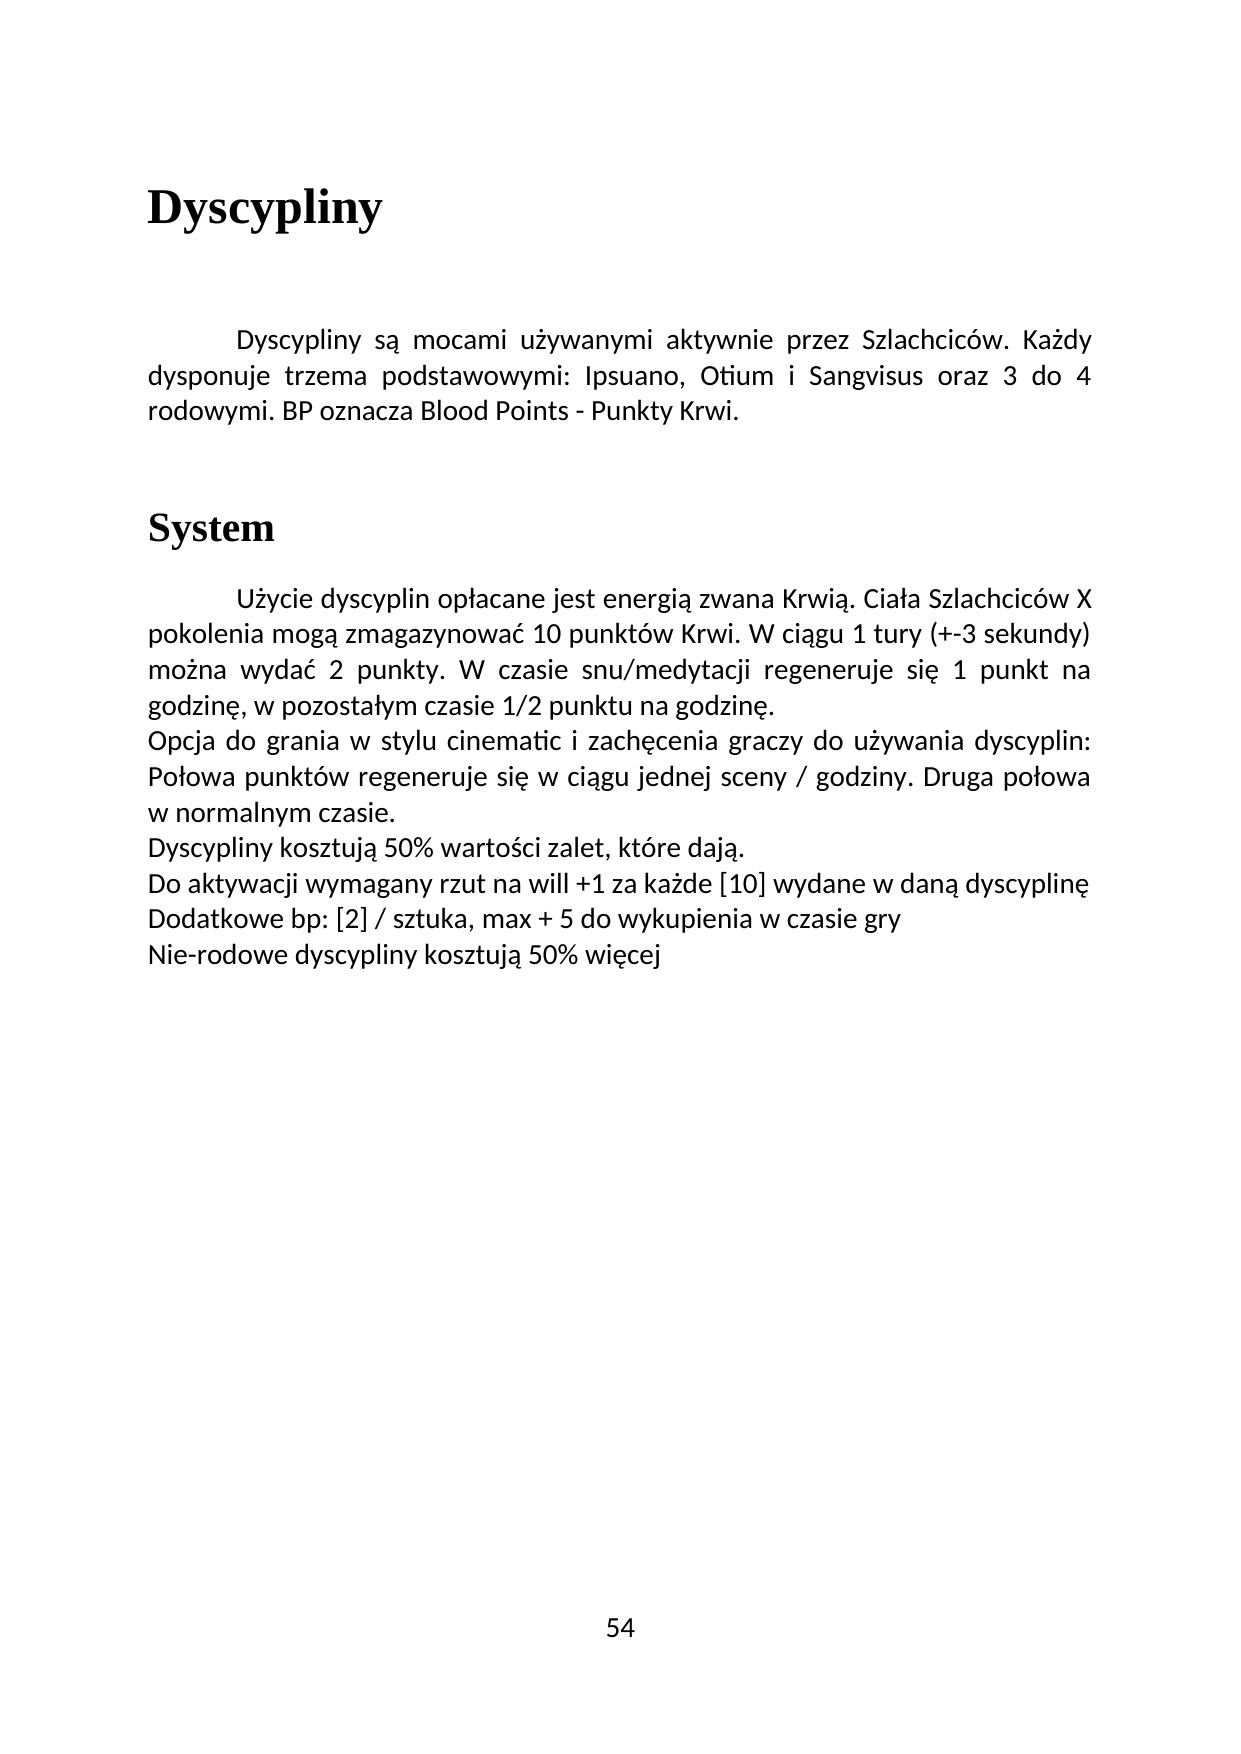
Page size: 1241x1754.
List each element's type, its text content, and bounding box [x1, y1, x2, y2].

text Nie-rodowe dyscypliny kosztują 50% więcej [148, 936, 1093, 972]
text Dyscypliny są mocami używanymi aktywnie przez Szlachciców. Każdy dysponuje trzema podstawowymi: Ipsuano, Otium i Sangvisus oraz 3 do 4 rodowymi. BP oznacza Blood Points - Punkty Krwi. [148, 321, 1093, 428]
subtitle Dyscypliny [148, 177, 1093, 234]
text Do aktywacji wymagany rzut na will +1 za każde [10] wydane w daną dyscyplinę [148, 865, 1093, 901]
text Dyscypliny kosztują 50% wartości zalet, które dają. [148, 829, 1093, 865]
text Użycie dyscyplin opłacane jest energią zwana Krwią. Ciała Szlachciców X pokolenia mogą zmagazynować 10 punktów Krwi. W ciągu 1 tury (+-3 sekundy) można wydać 2 punkty. W czasie snu/medytacji regeneruje się 1 punkt na godzinę, w pozostałym czasie 1/2 punktu na godzinę. [148, 580, 1093, 722]
subtitle System [148, 503, 1093, 551]
text Opcja do grania w stylu cinematic i zachęcenia graczy do używania dyscyplin: Połowa punktów regeneruje się w ciągu jednej sceny / godziny. Druga połowa w normalnym czasie. [148, 722, 1093, 829]
text Dodatkowe bp: [2] / sztuka, max + 5 do wykupienia w czasie gry [148, 901, 1093, 936]
